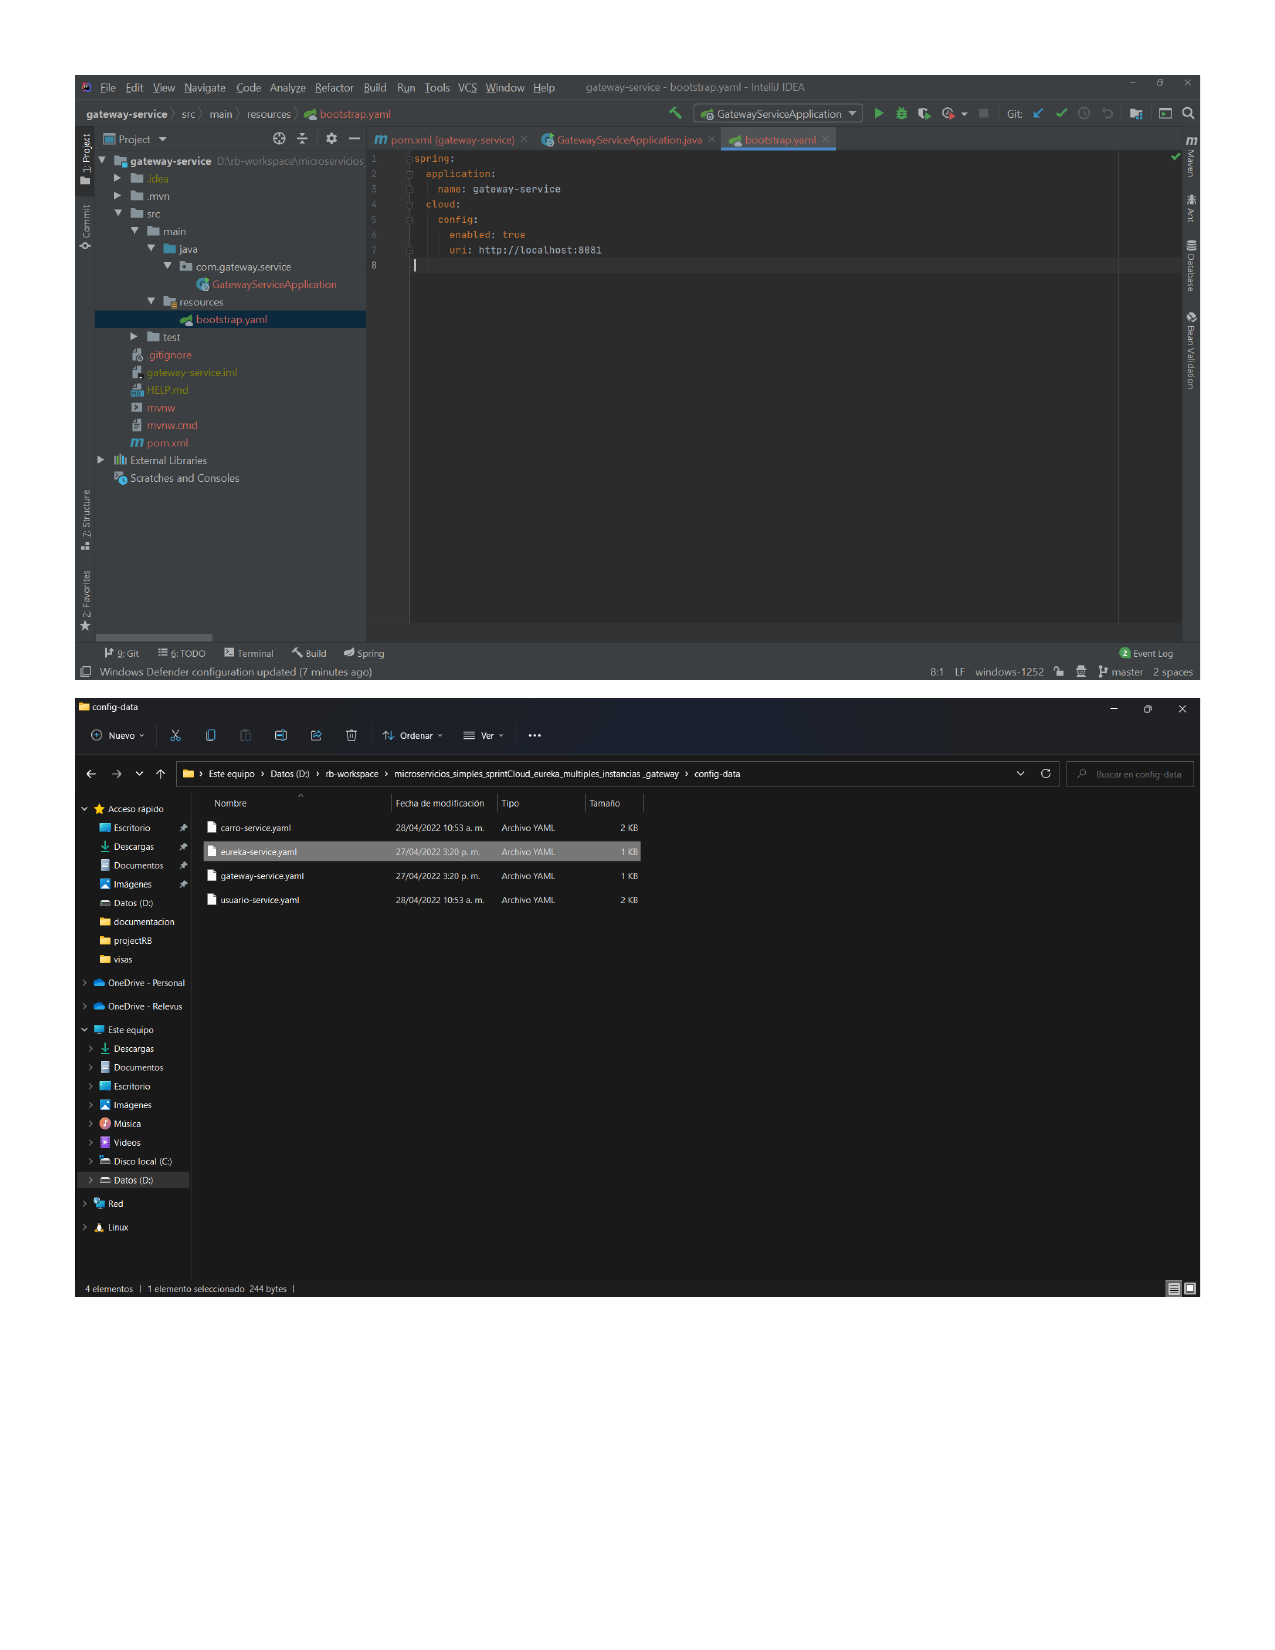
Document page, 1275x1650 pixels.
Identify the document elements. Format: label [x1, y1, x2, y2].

picture [75, 75, 1200, 680]
picture [75, 698, 1200, 1297]
